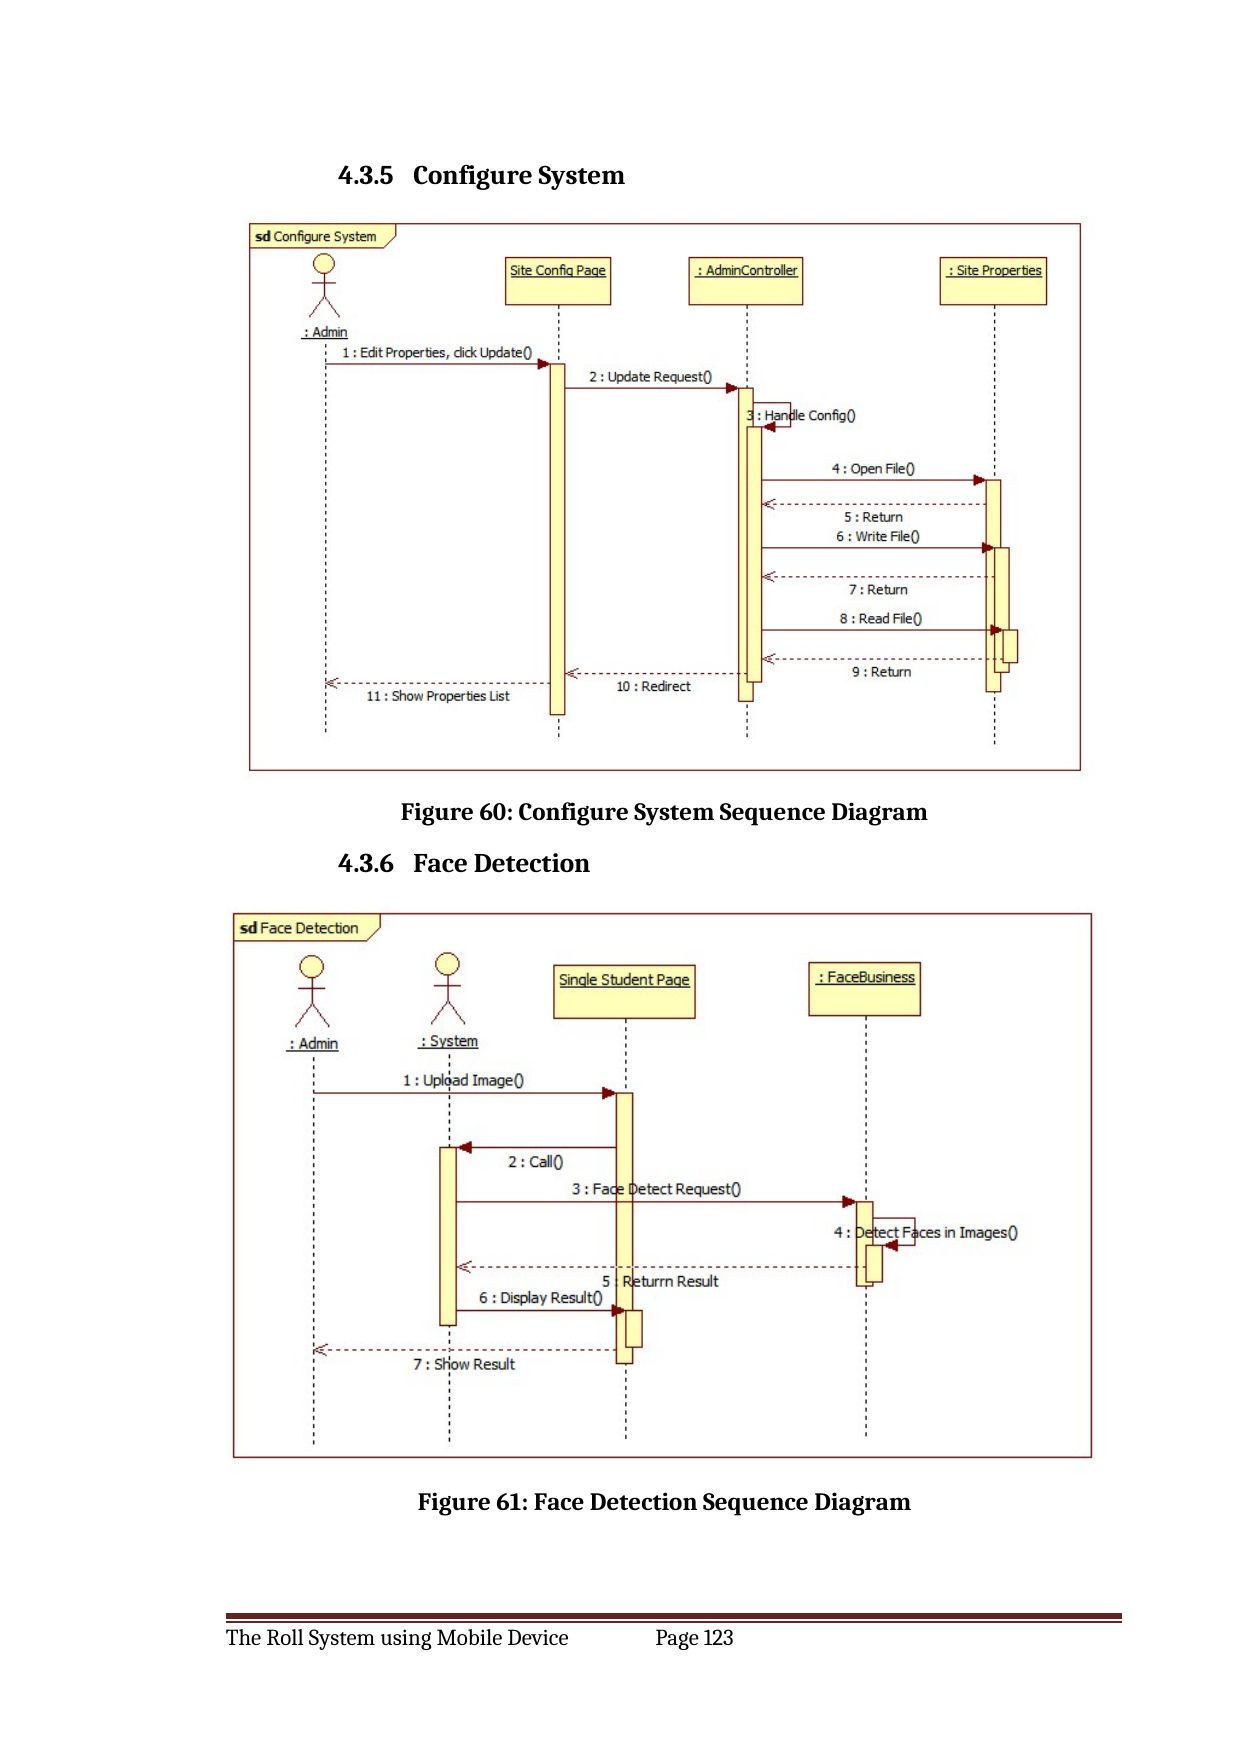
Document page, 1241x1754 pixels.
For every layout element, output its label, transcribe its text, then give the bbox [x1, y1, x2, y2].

subtitle Configure System [338, 160, 1122, 191]
picture [206, 887, 1118, 1484]
picture [225, 199, 1104, 794]
subtitle Face Detection [338, 848, 1122, 879]
